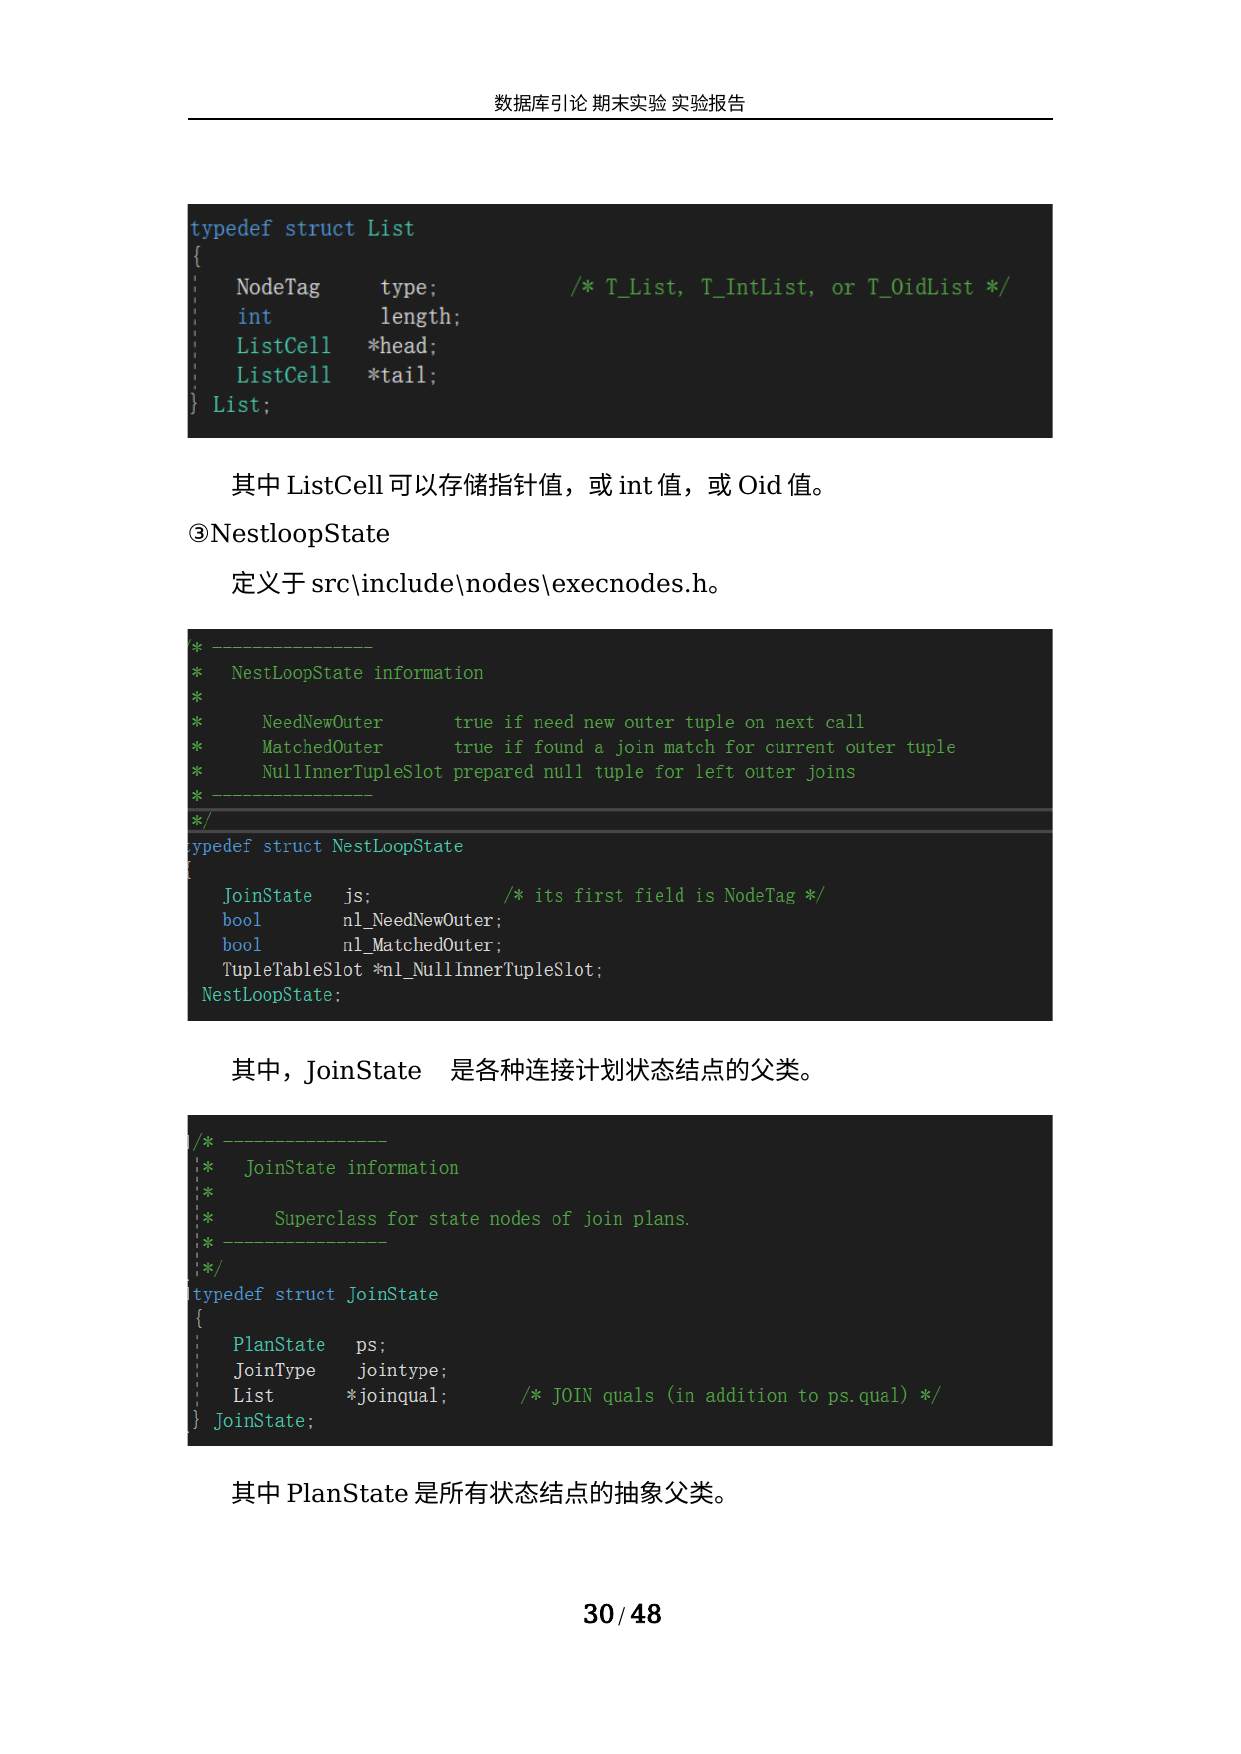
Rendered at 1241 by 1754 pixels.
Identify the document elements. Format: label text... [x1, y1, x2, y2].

text 定义于src\include\nodes\execnodes.h。 [187, 549, 1053, 614]
picture [187, 629, 1053, 1021]
text 其中PlanState是所有状态结点的抽象父类。 [187, 1459, 1053, 1524]
text 其中，JoinState 是各种连接计划状态结点的父类。 [187, 1036, 1053, 1101]
picture [187, 204, 1053, 438]
picture [187, 1115, 1053, 1446]
text 其中ListCell可以存储指针值，或int值，或Oid值。 [187, 451, 1053, 516]
text ③NestloopState [187, 516, 1053, 549]
